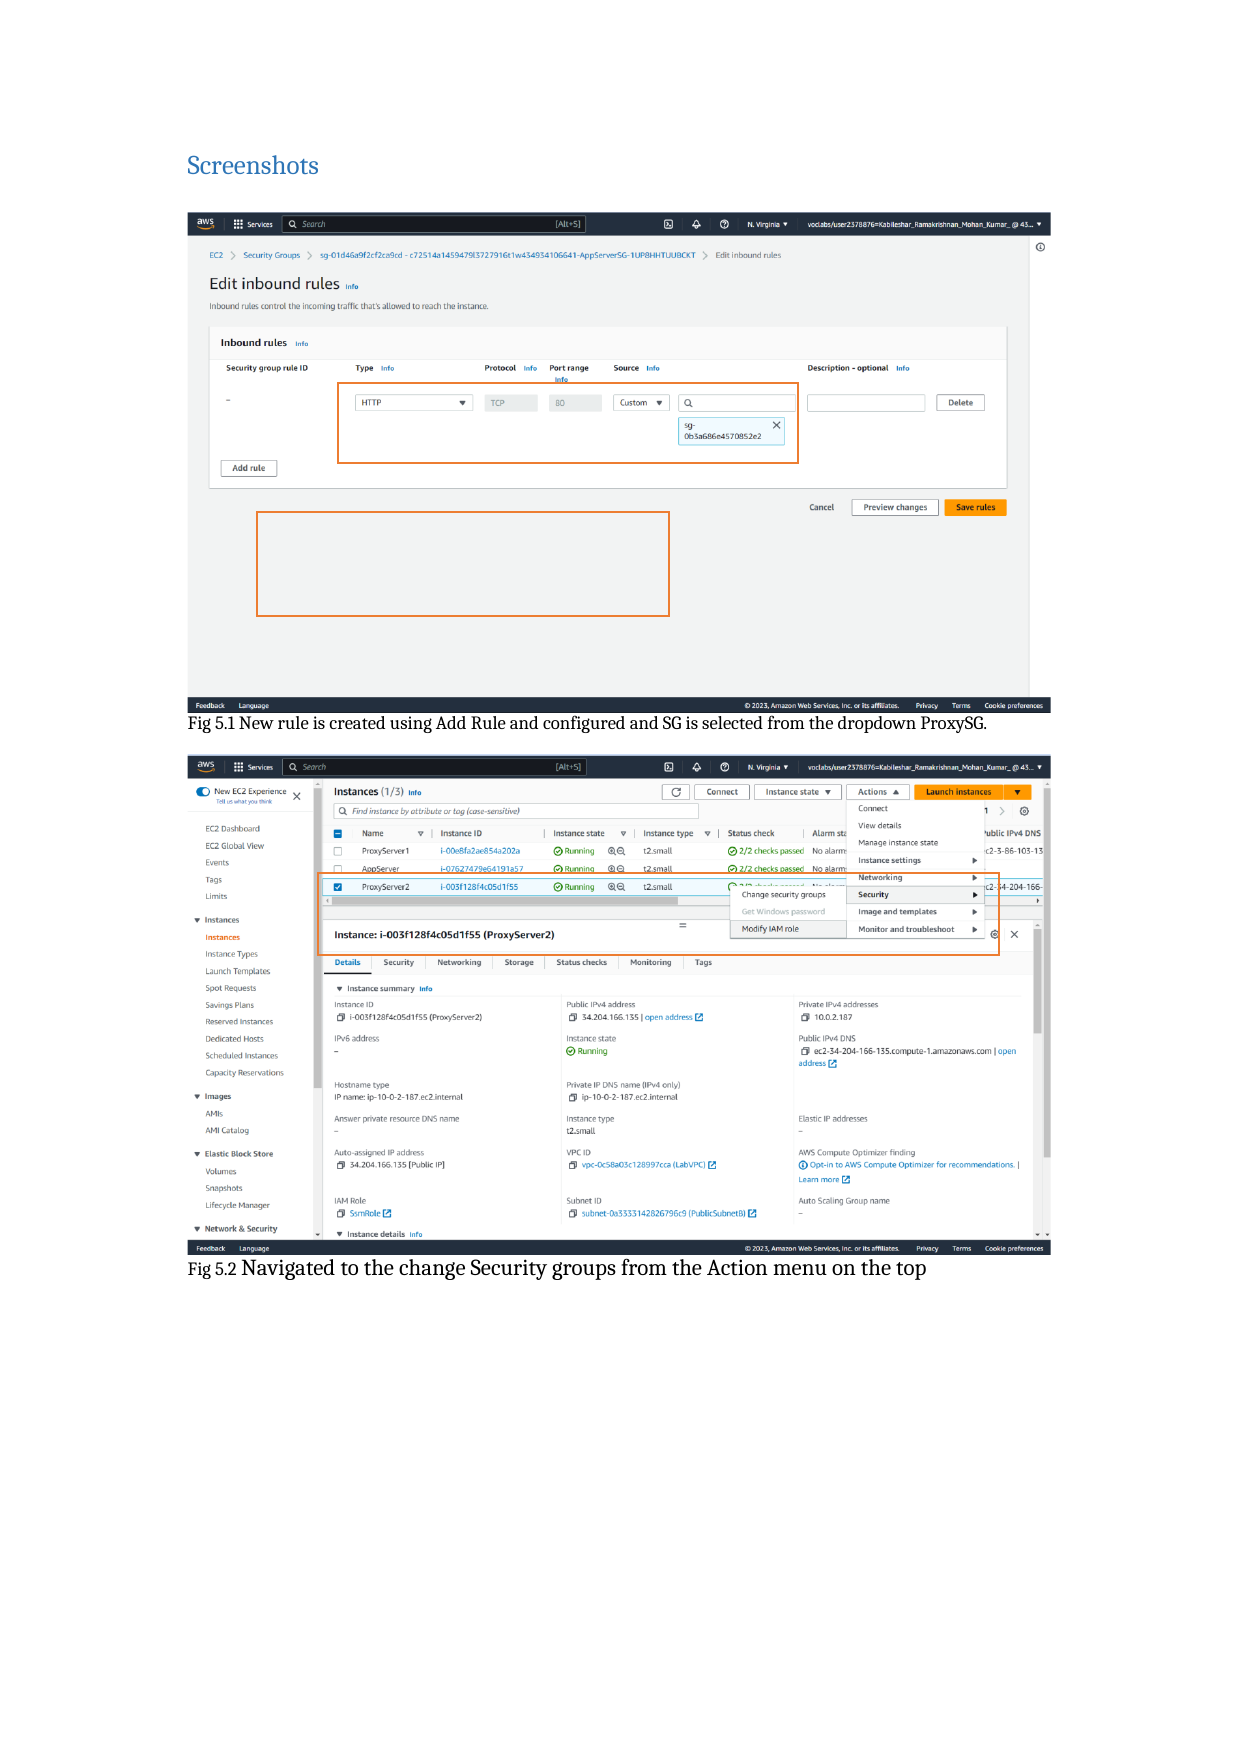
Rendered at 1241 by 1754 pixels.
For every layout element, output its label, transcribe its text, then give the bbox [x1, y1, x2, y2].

picture [187, 754, 1051, 1255]
picture [187, 212, 1051, 713]
